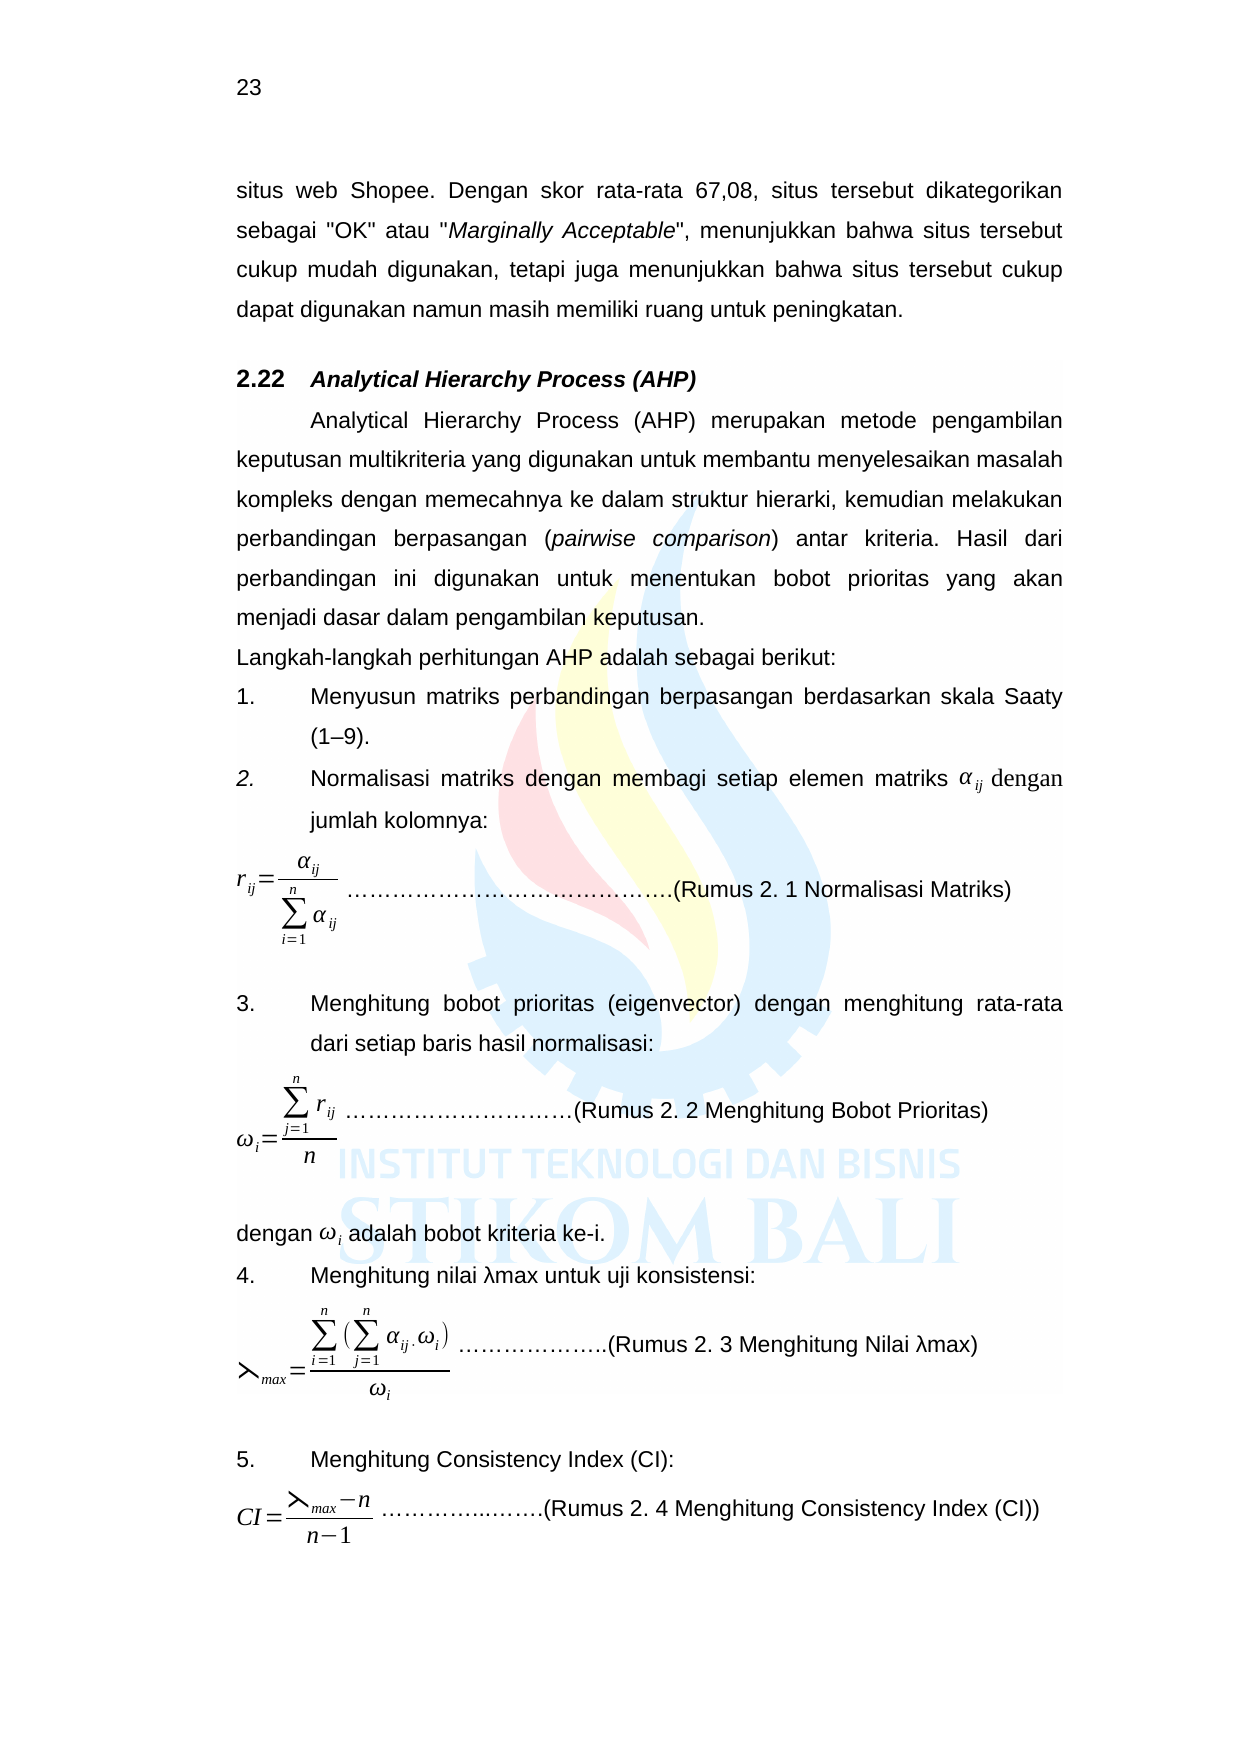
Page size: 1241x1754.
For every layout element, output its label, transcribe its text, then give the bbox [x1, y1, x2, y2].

list Menghitung bobot prioritas (eigenvector) dengan menghitung rata-rata dari setiap baris hasil normalisasi: [236, 990, 1063, 1056]
list Menyusun matriks perbandingan berpasangan berdasarkan skala Saaty (1–9). [236, 683, 1063, 749]
list Menghitung nilai λmax untuk uji konsistensi: [236, 1262, 1063, 1288]
text …………………………(Rumus 2. 2 Menghitung Bobot Prioritas) [236, 1069, 1063, 1168]
text Analytical Hierarchy Process (AHP) merupakan metode pengambilan keputusan multikriteria yang digunakan untuk membantu menyelesaikan masalah kompleks dengan memecahnya ke dalam struktur hierarki, kemudian melakukan perbandingan berpasangan (pairwise comparison) antar kriteria. Hasil dari perbandingan ini digunakan untuk menentukan bobot prioritas yang akan menjadi dasar dalam pengambilan keputusan. [236, 407, 1063, 631]
list Normalisasi matriks dengan membagi setiap elemen matriks dengan jumlah kolomnya: [236, 762, 1063, 833]
text ………………..(Rumus 2. 3 Menghitung Nilai λmax) [236, 1302, 1063, 1404]
text dengan adalah bobot kriteria ke-i. [236, 1218, 1063, 1249]
text Langkah-langkah perhitungan AHP adalah sebagai berikut: [236, 644, 1063, 670]
list Menghitung Consistency Index (CI): [236, 1446, 1063, 1472]
text …………………………………….(Rumus 2. 1 Normalisasi Matriks) [236, 846, 1063, 948]
text …………...…….(Rumus 2. 4 Menghitung Consistency Index (CI)) [236, 1485, 1063, 1548]
list Analytical Hierarchy Process (AHP) [236, 364, 1063, 393]
